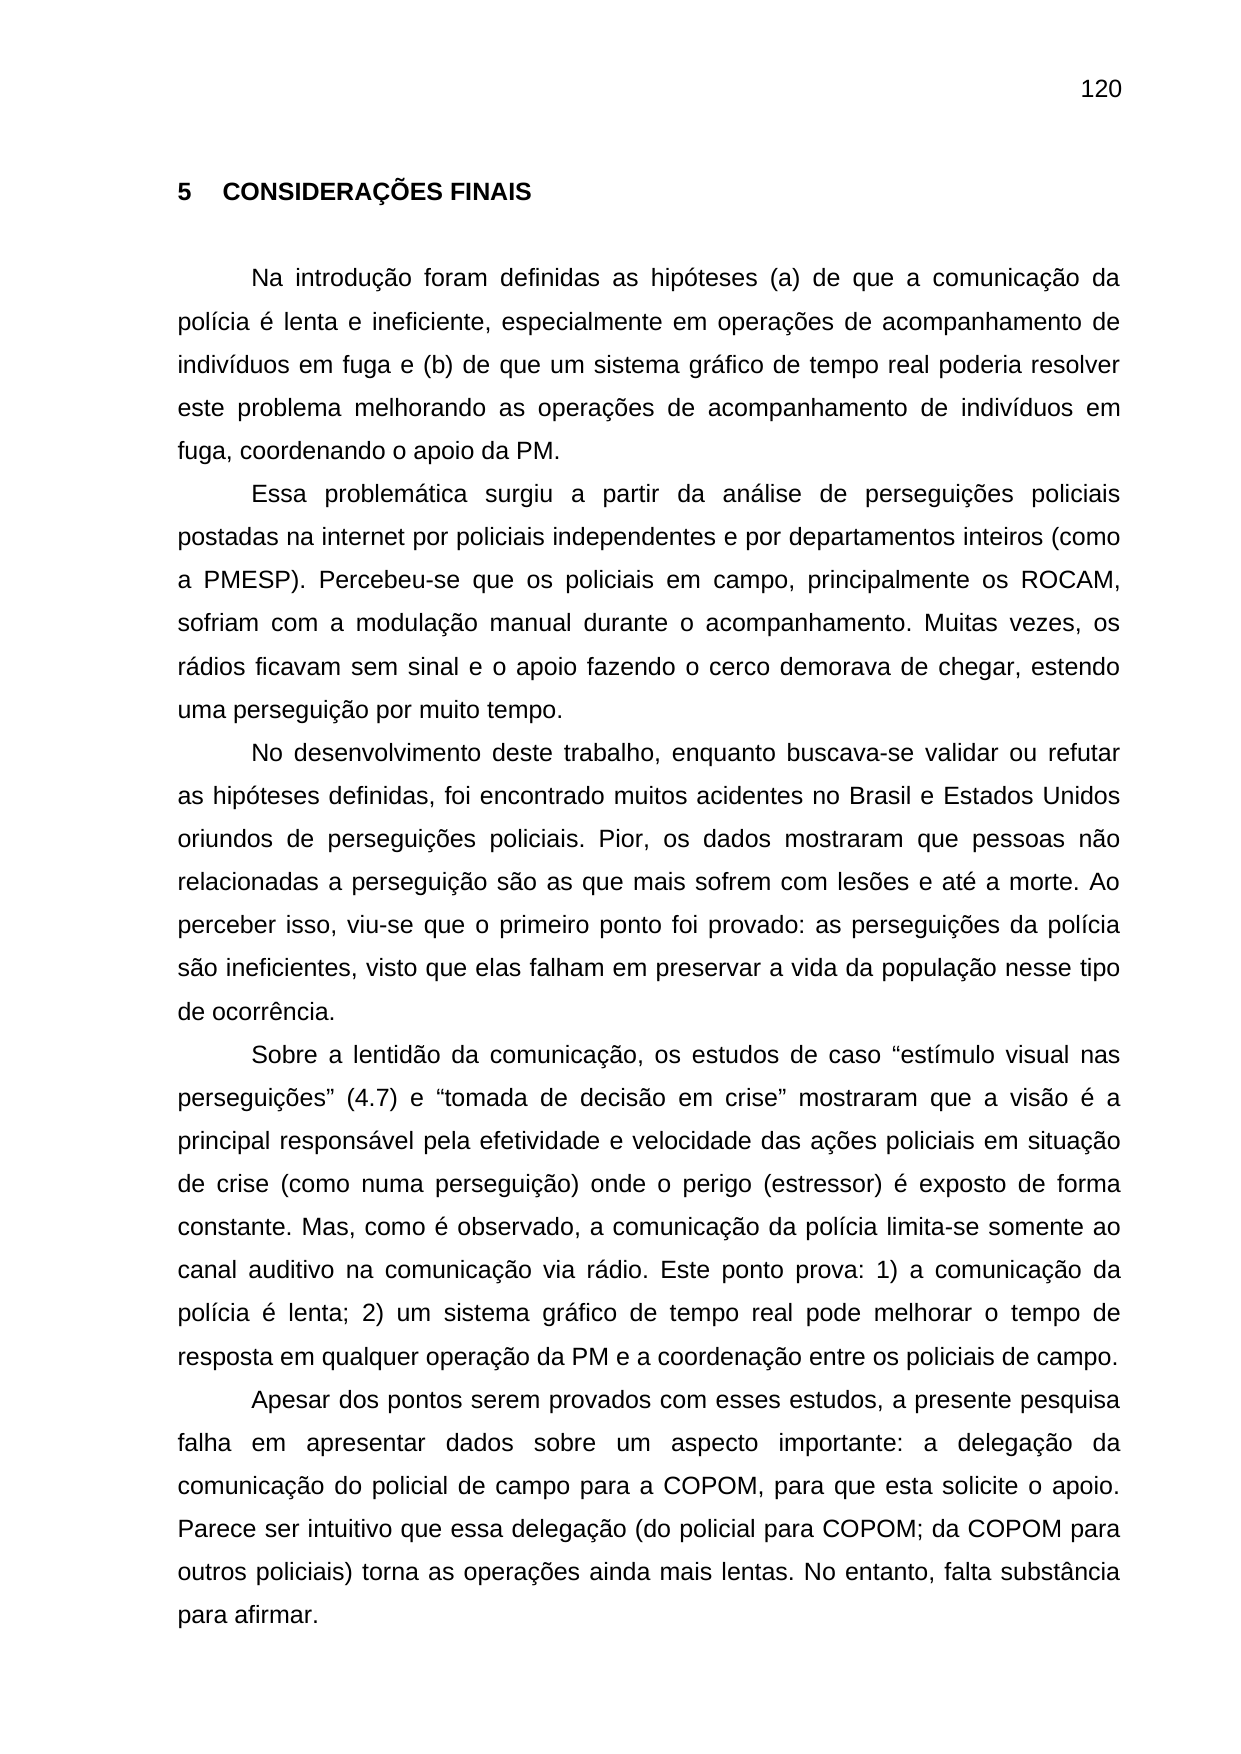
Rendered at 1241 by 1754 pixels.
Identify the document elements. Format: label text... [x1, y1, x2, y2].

text No desenvolvimento deste trabalho, enquanto buscava-se validar ou refutar as hipóteses definidas, foi encontrado muitos acidentes no Brasil e Estados Unidos oriundos de perseguições policiais. Pior, os dados mostraram que pessoas não relacionadas a perseguição são as que mais sofrem com lesões e até a morte. Ao perceber isso, viu-se que o primeiro ponto foi provado: as perseguições da polícia são ineficientes, visto que elas falham em preservar a vida da população nesse tipo de ocorrência. [177, 738, 1122, 1025]
text Na introdução foram definidas as hipóteses (a) de que a comunicação da polícia é lenta e ineficiente, especialmente em operações de acompanhamento de indivíduos em fuga e (b) de que um sistema gráfico de tempo real poderia resolver este problema melhorando as operações de acompanhamento de indivíduos em fuga, coordenando o apoio da PM. [177, 263, 1122, 465]
text Sobre a lentidão da comunicação, os estudos de caso “estímulo visual nas perseguições” (4.7) e “tomada de decisão em crise” mostraram que a visão é a principal responsável pela efetividade e velocidade das ações policiais em situação de crise (como numa perseguição) onde o perigo (estressor) é exposto de forma constante. Mas, como é observado, a comunicação da polícia limita-se somente ao canal auditivo na comunicação via rádio. Este ponto prova: 1) a comunicação da polícia é lenta; 2) um sistema gráfico de tempo real pode melhorar o tempo de resposta em qualquer operação da PM e a coordenação entre os policiais de campo. [177, 1040, 1122, 1370]
text Apesar dos pontos serem provados com esses estudos, a presente pesquisa falha em apresentar dados sobre um aspecto importante: a delegação da comunicação do policial de campo para a COPOM, para que esta solicite o apoio. Parece ser intuitivo que essa delegação (do policial para COPOM; da COPOM para outros policiais) torna as operações ainda mais lentas. No entanto, falta substância para afirmar. [177, 1385, 1122, 1629]
text Essa problemática surgiu a partir da análise de perseguições policiais postadas na internet por policiais independentes e por departamentos inteiros (como a PMESP). Percebeu-se que os policiais em campo, principalmente os ROCAM, sofriam com a modulação manual durante o acompanhamento. Muitas vezes, os rádios ficavam sem sinal e o apoio fazendo o cerco demorava de chegar, estendo uma perseguição por muito tempo. [177, 479, 1122, 723]
subtitle CONSIDERAÇÕES FINAIS [177, 177, 1122, 206]
